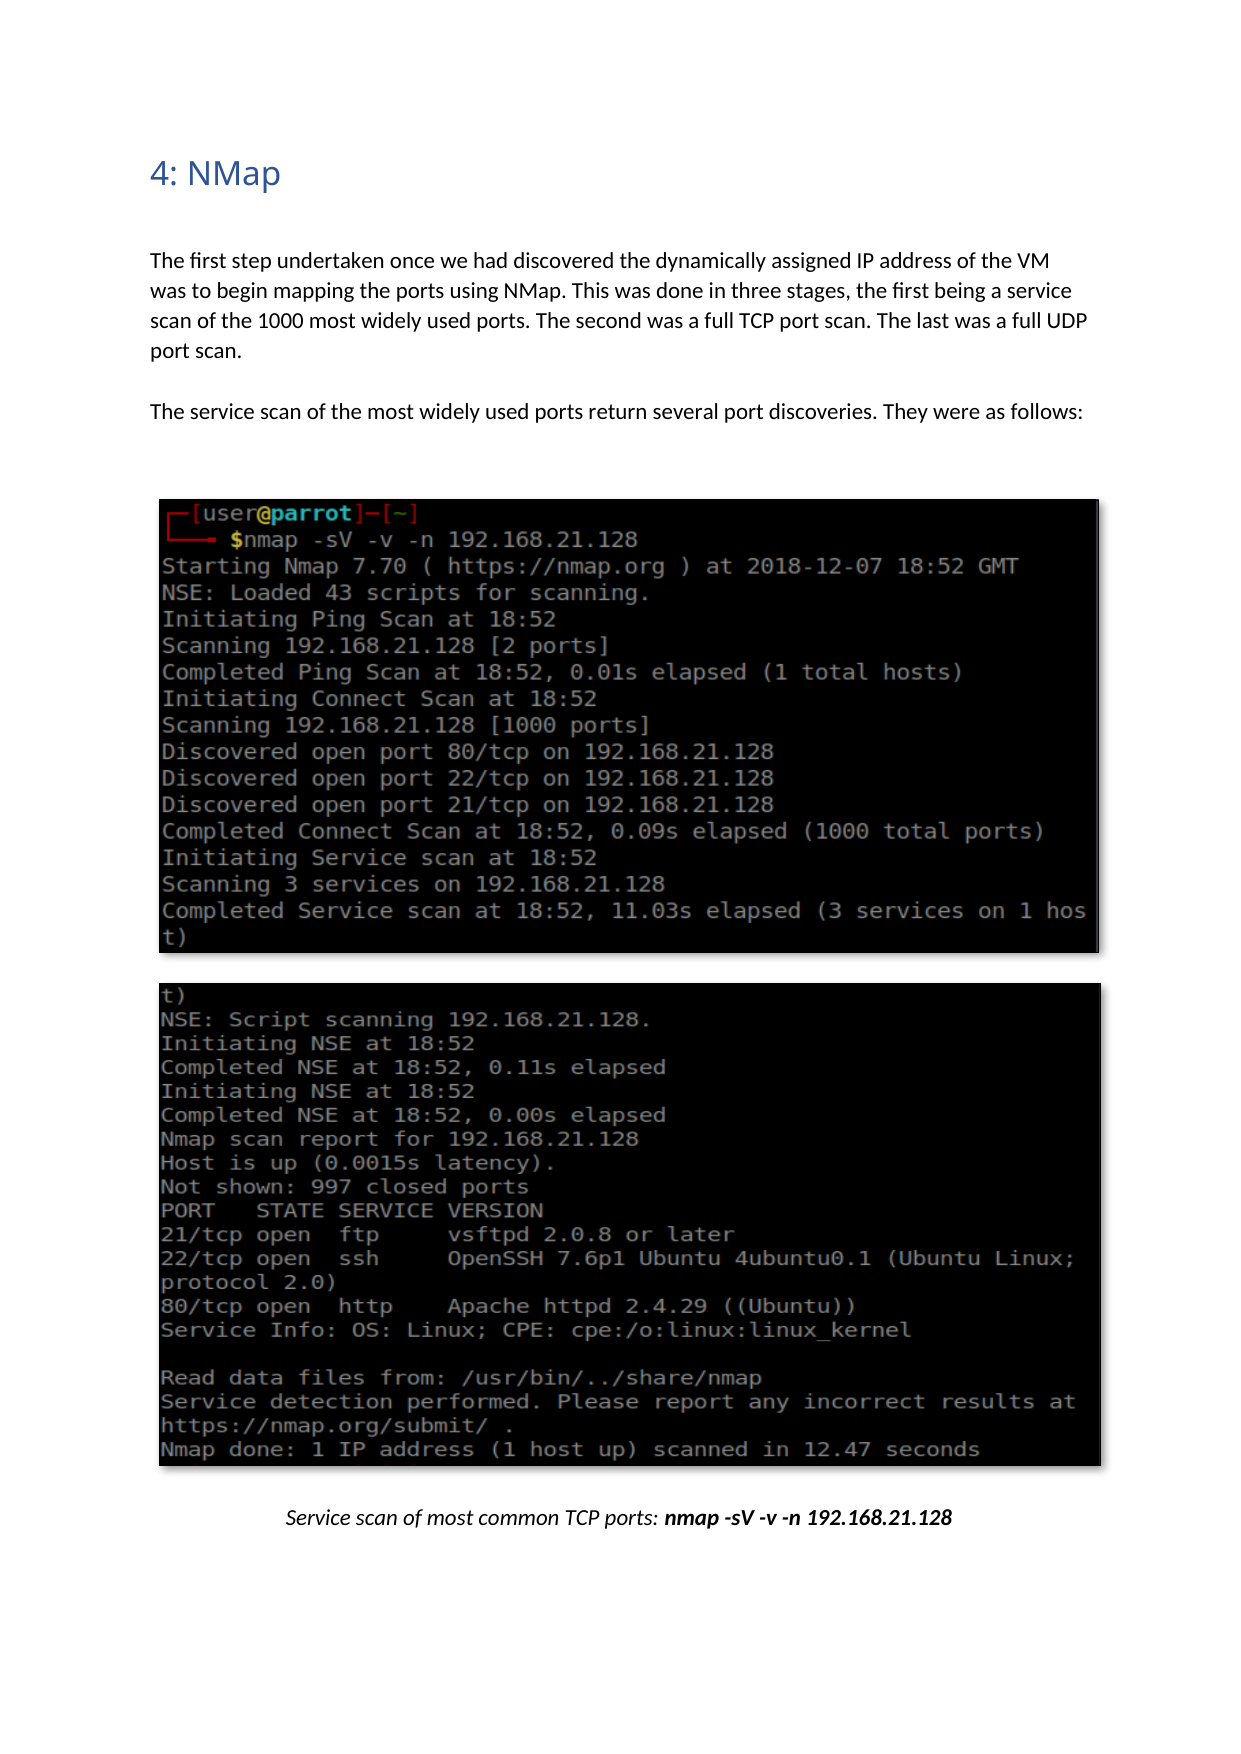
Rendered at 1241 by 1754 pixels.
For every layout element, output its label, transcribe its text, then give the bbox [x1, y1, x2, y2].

picture [160, 501, 1098, 952]
text Service scan of most common TCP ports: nmap -sV -v -n 192.168.21.128 [150, 1503, 1090, 1531]
subtitle 4: NMap [150, 150, 1090, 195]
text The first step undertaken once we had discovered the dynamically assigned IP address of the VM was to begin mapping the ports using NMap. This was done in three stages, the first being a service scan of the 1000 most widely used ports. The second was a full TCP port scan. The last was a full UDP port scan. The service scan of the most widely used ports return several port discoveries. They were as follows: [150, 246, 1090, 425]
picture [160, 984, 1100, 1465]
